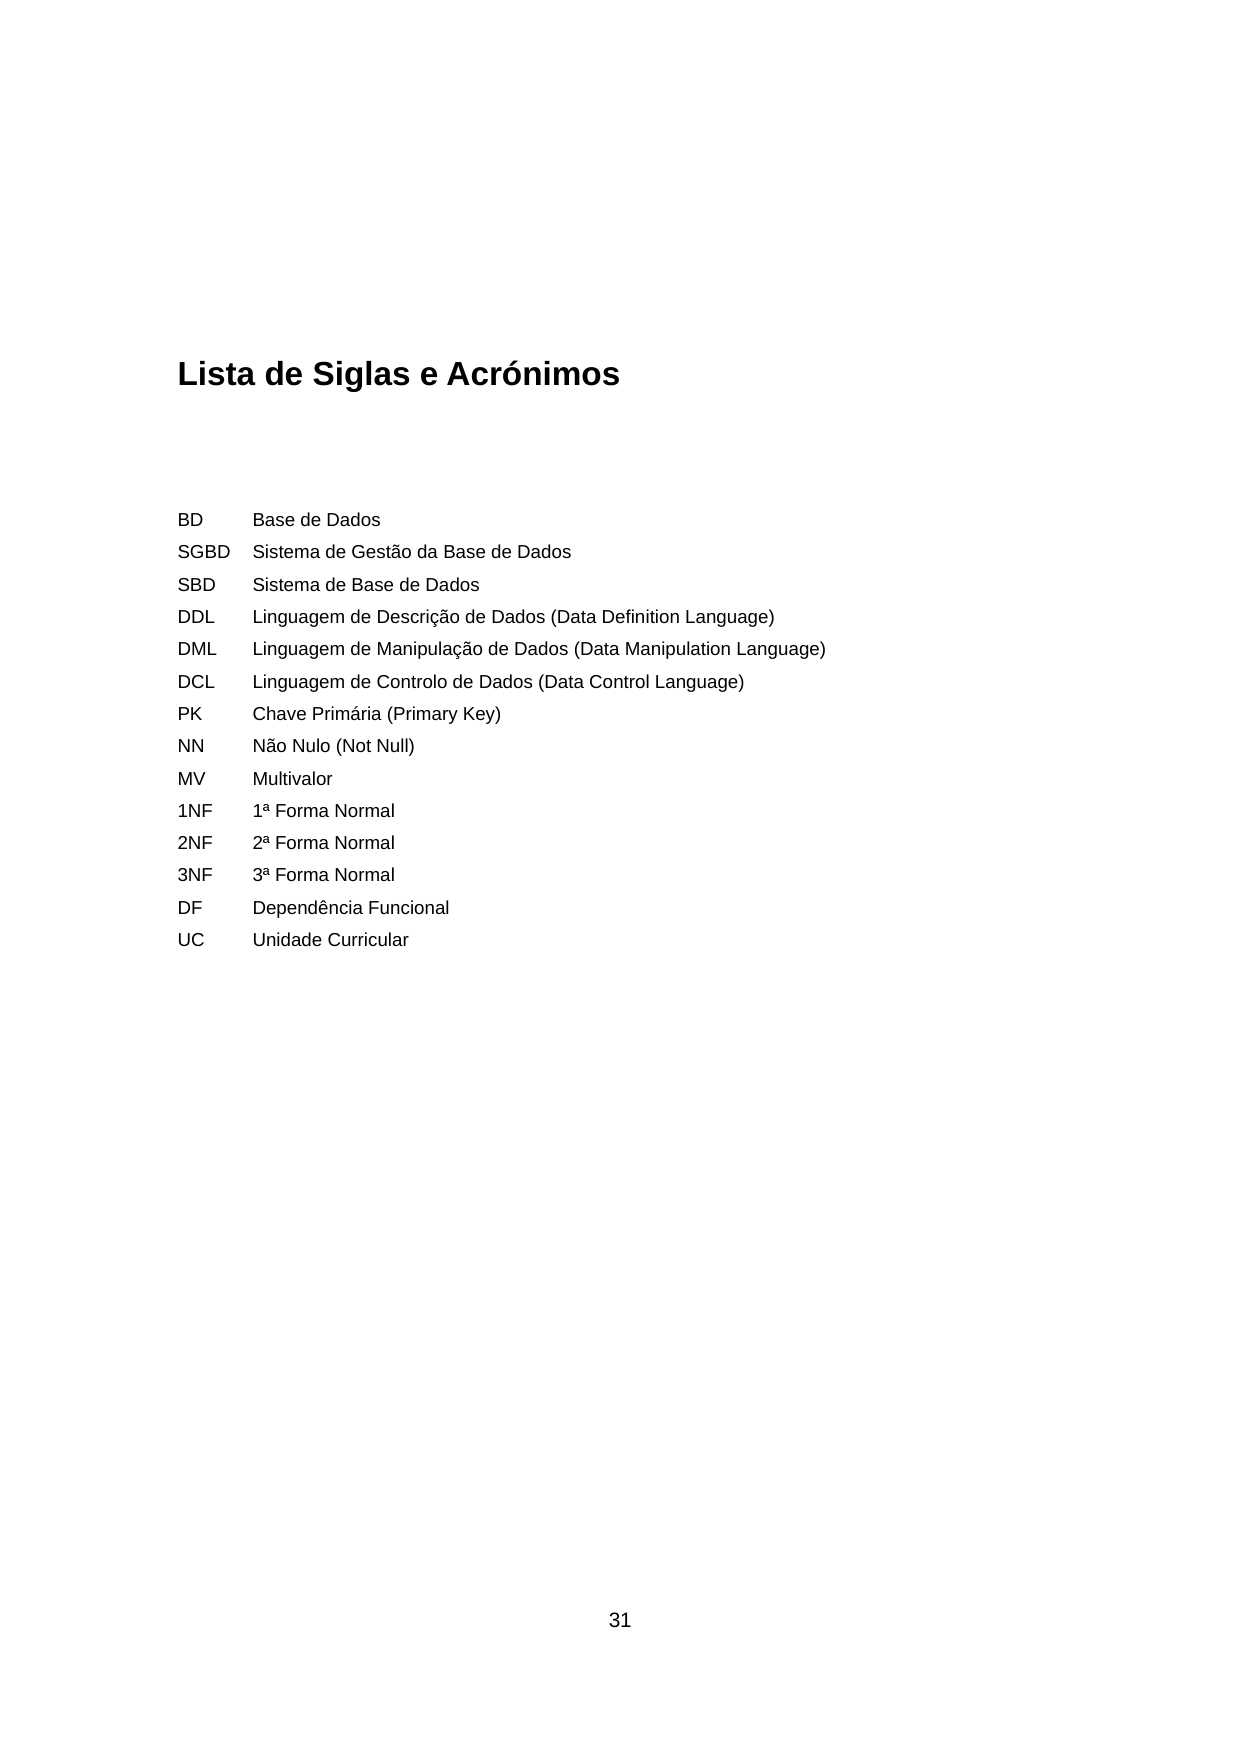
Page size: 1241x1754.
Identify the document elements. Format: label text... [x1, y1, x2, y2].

text UC Unidade Curricular [177, 929, 1063, 950]
text BD Base de Dados [177, 509, 1063, 531]
text 2NF 2ª Forma Normal [177, 832, 1063, 853]
text DDL Linguagem de Descrição de Dados (Data Definition Language) [177, 606, 1063, 627]
text SGBD Sistema de Gestão da Base de Dados [177, 541, 1063, 563]
text DF Dependência Funcional [177, 896, 1063, 918]
text SBD Sistema de Base de Dados [177, 573, 1063, 595]
text PK Chave Primária (Primary Key) [177, 703, 1063, 724]
text DCL Linguagem de Controlo de Dados (Data Control Language) [177, 670, 1063, 692]
text NN Não Nulo (Not Null) [177, 735, 1063, 757]
text DML Linguagem de Manipulação de Dados (Data Manipulation Language) [177, 638, 1063, 660]
text 3NF 3ª Forma Normal [177, 864, 1063, 886]
text Lista de Siglas e Acrónimos [177, 354, 1063, 393]
text MV Multivalor [177, 767, 1063, 789]
text 1NF 1ª Forma Normal [177, 799, 1063, 821]
